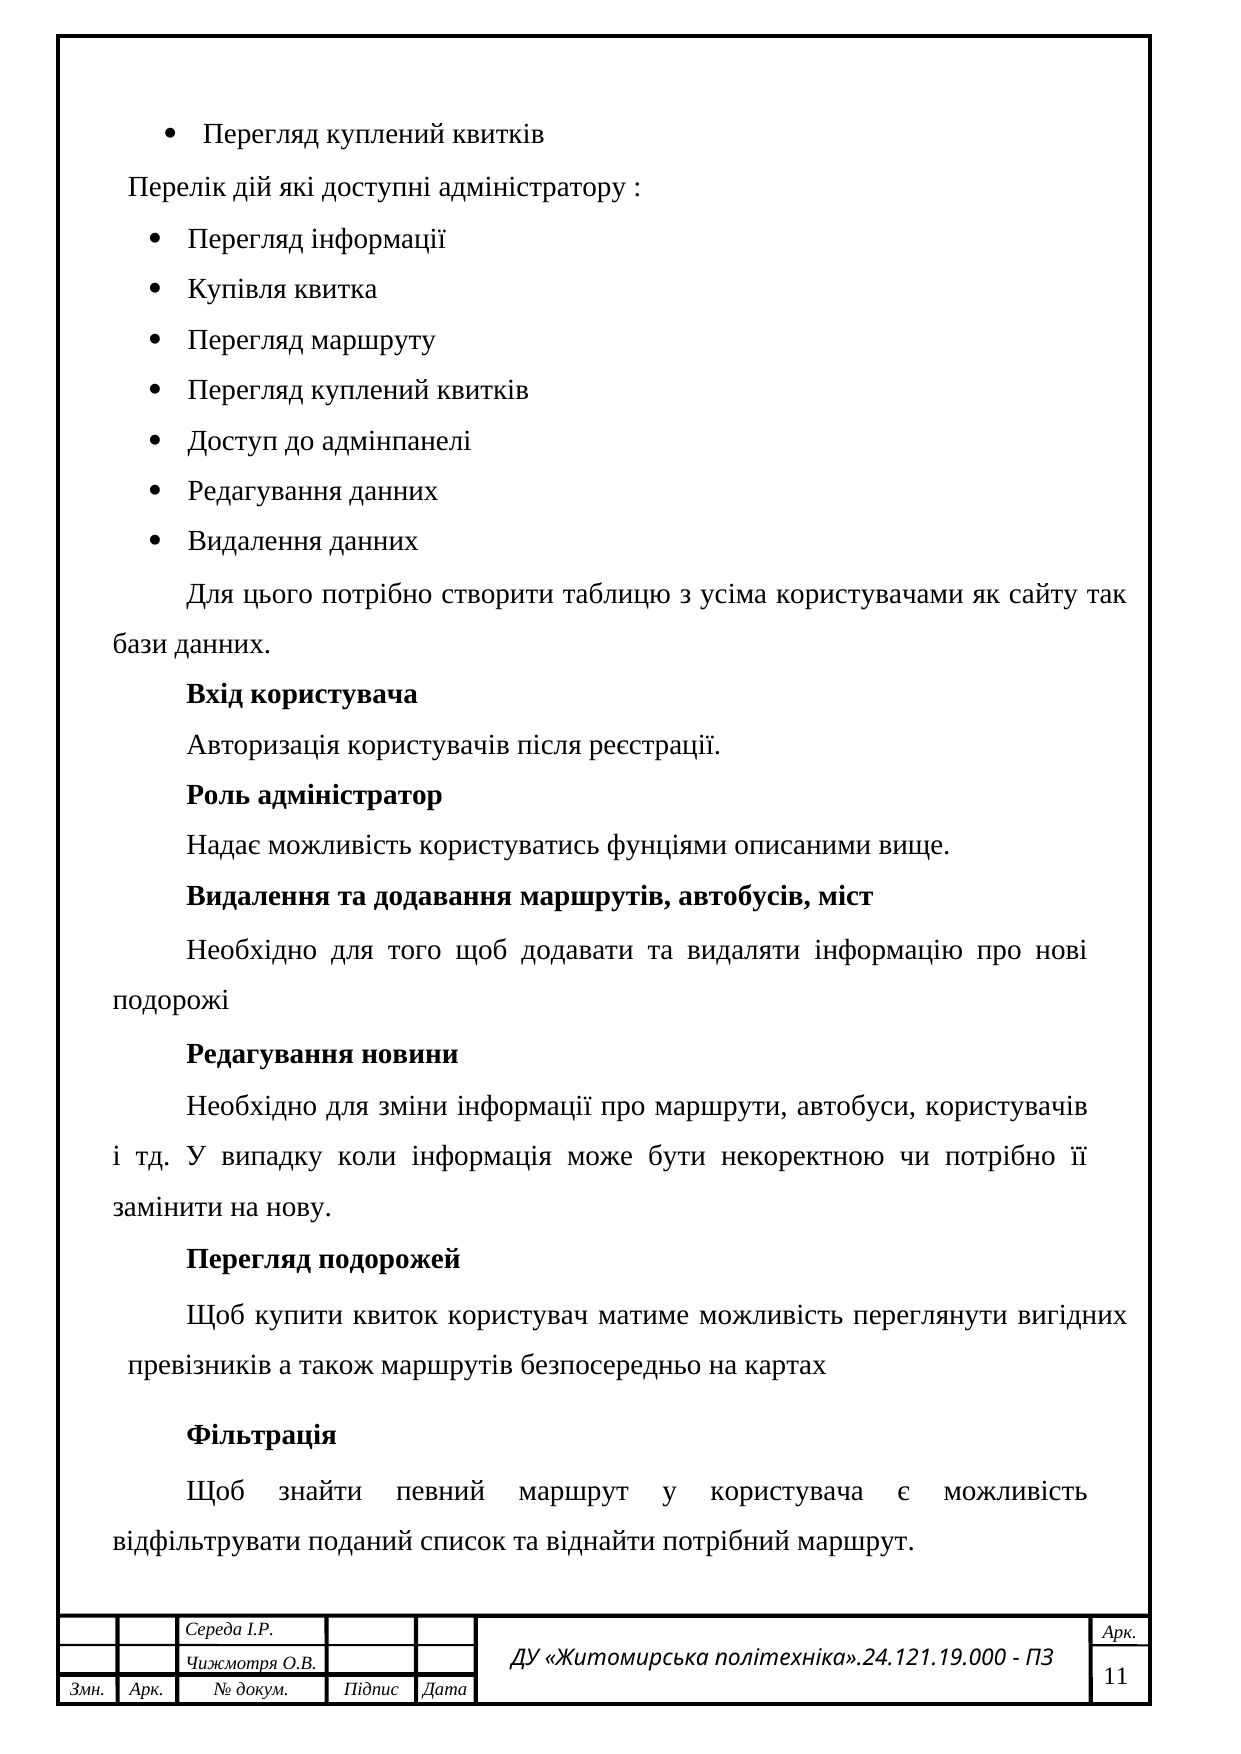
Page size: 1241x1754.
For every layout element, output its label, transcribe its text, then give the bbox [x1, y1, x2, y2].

text Вхід користувача [112, 676, 1128, 710]
list Доступ до адмінпанелі [150, 423, 1088, 456]
list Купівля квитка [150, 271, 1088, 305]
text Необхідно для зміни інформації про маршрути, автобуси, користувачів і тд. У випадку коли інформація може бути некоректною чи потрібно її замінити на нову. [112, 1088, 1088, 1222]
text Авторизація користувачів після реєстрації. [128, 727, 1128, 760]
list Редагування данних [150, 473, 1088, 507]
text Редагування новини [112, 1036, 1088, 1070]
text Для цього потрібно створити таблицю з усіма користувачами як сайту так бази данних. [112, 576, 1128, 660]
text Фільтрація [112, 1417, 1088, 1450]
text Видалення та додавання маршрутів, автобусів, міст [112, 878, 1088, 911]
text Перегляд подорожей [112, 1241, 1088, 1274]
list Перегляд куплений квитків [165, 117, 1088, 150]
text Перелік дій які доступні адміністратору : [128, 169, 1088, 202]
text Щоб знайти певний маршрут у користувача є можливість відфільтрувати поданий список та віднайти потрібний маршрут. [112, 1473, 1088, 1557]
list Перегляд куплений квитків [150, 372, 1088, 406]
list Перегляд інформації [150, 221, 1088, 255]
list Перегляд маршруту [150, 322, 1088, 356]
text Щоб купити квиток користувач матиме можливість переглянути вигідних превізників а також маршрутів безпосередньо на картах [128, 1297, 1128, 1381]
text Необхідно для того щоб додавати та видаляти інформацію про нові подорожі [112, 932, 1088, 1016]
list Видалення данних [150, 523, 1088, 557]
text Роль адміністратор [128, 777, 1128, 811]
text Надає можливість користуватись фунціями описаними вище. [128, 827, 1128, 861]
